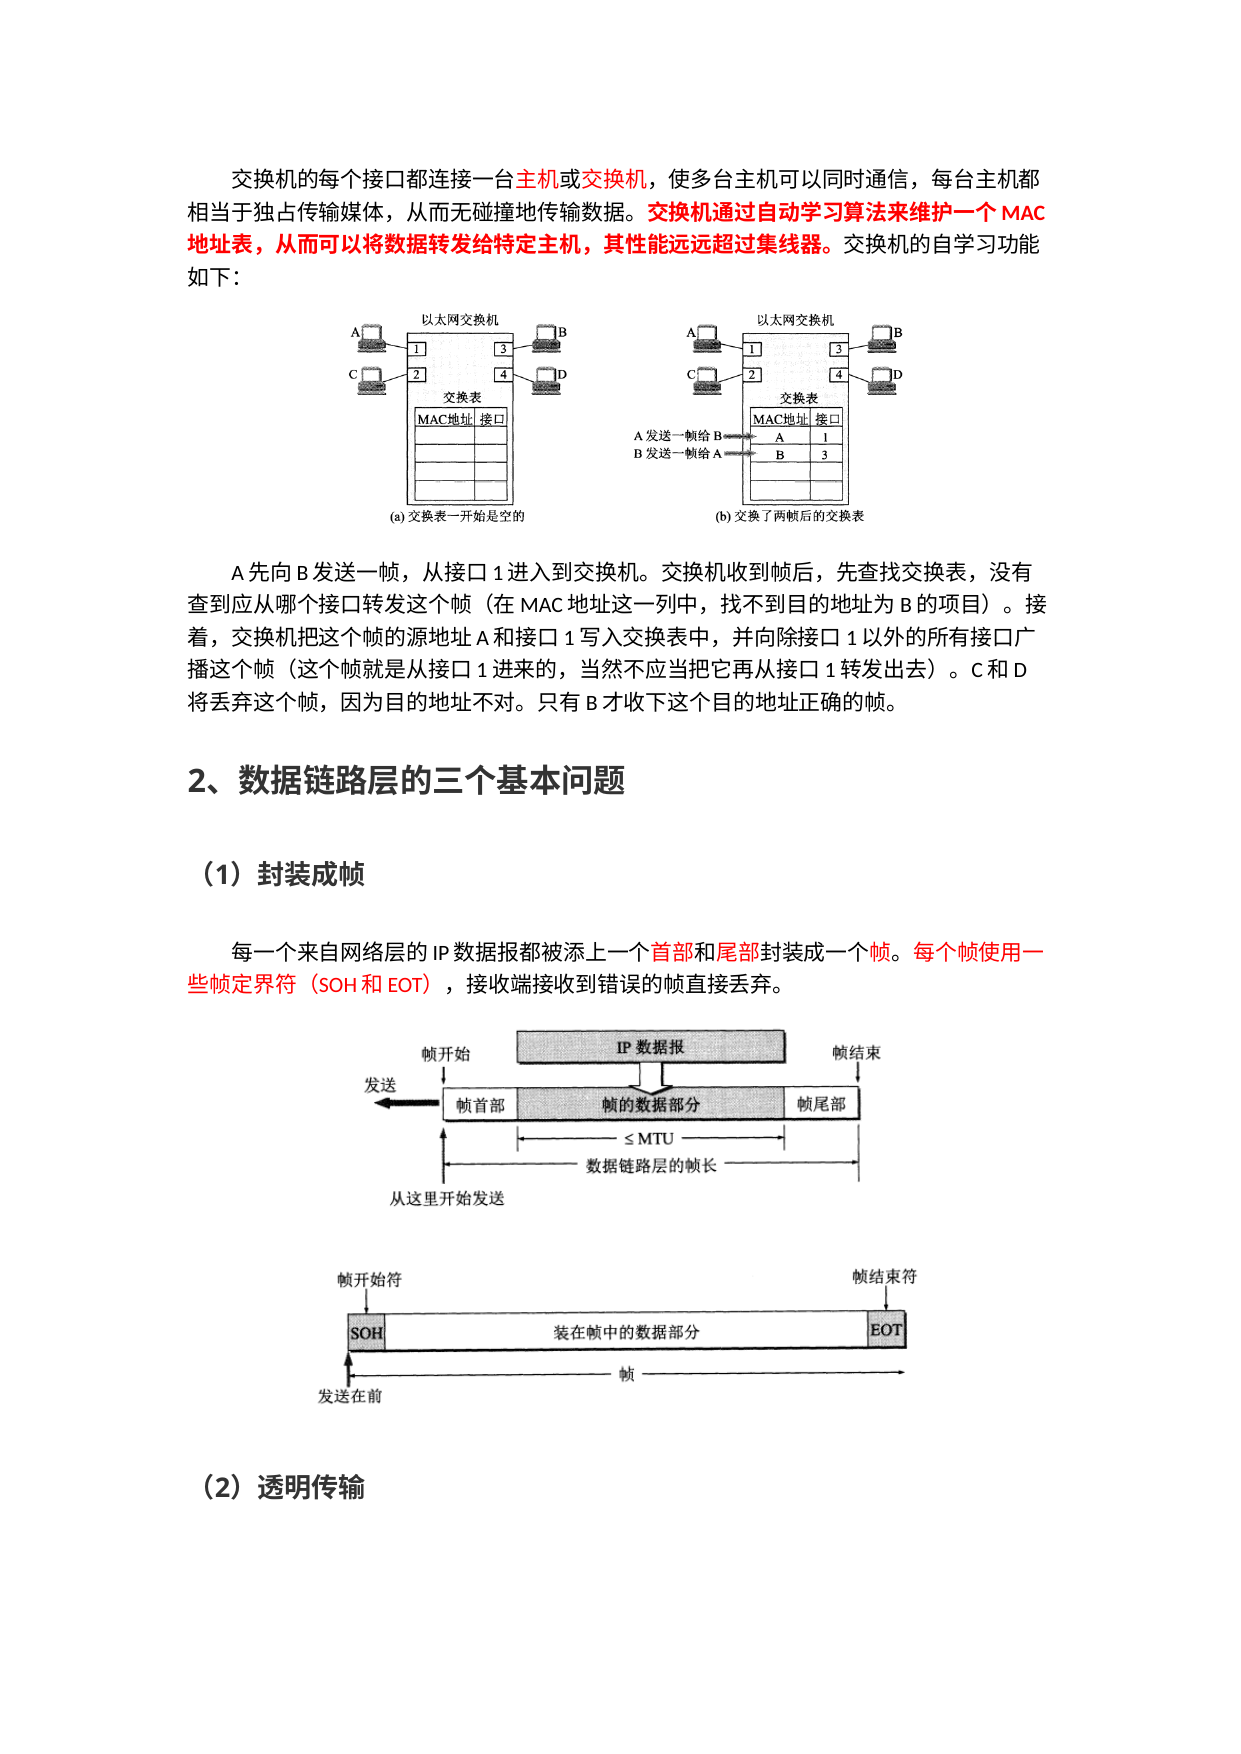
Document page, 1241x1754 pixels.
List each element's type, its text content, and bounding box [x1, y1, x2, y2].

subtitle （1）封装成帧 [187, 840, 1053, 905]
picture [302, 1262, 938, 1418]
subtitle （2）透明传输 [187, 1454, 1053, 1519]
picture [352, 1017, 888, 1221]
text A先向B发送一帧，从接口1进入到交换机。交换机收到帧后，先查找交换表，没有查到应从哪个接口转发这个帧（在MAC地址这一列中，找不到目的地址为B的项目）。接着，交换机把这个帧的源地址A和接口1写入交换表中，并向除接口1以外的所有接口广播这个帧（这个帧就是从接口1进来的，当然不应当把它再从接口1转发出去）。C和D将丢弃这个帧，因为目的地址不对。只有B才收下这个目的地址正确的帧。 [187, 554, 1053, 717]
text 每一个来自网络层的IP数据报都被添上一个首部和尾部封装成一个帧。每个帧使用一些帧定界符（SOH和EOT），接收端接收到错误的帧直接丢弃。 [187, 934, 1053, 999]
subtitle 2、数据链路层的三个基本问题 [187, 746, 1053, 811]
text 交换机的每个接口都连接一台主机或交换机，使多台主机可以同时通信，每台主机都相当于独占传输媒体，从而无碰撞地传输数据。交换机通过自动学习算法来维护一个MAC地址表，从而可以将数据转发给特定主机，其性能远远超过集线器。交换机的自学习功能如下： [187, 162, 1053, 292]
picture [333, 309, 907, 531]
